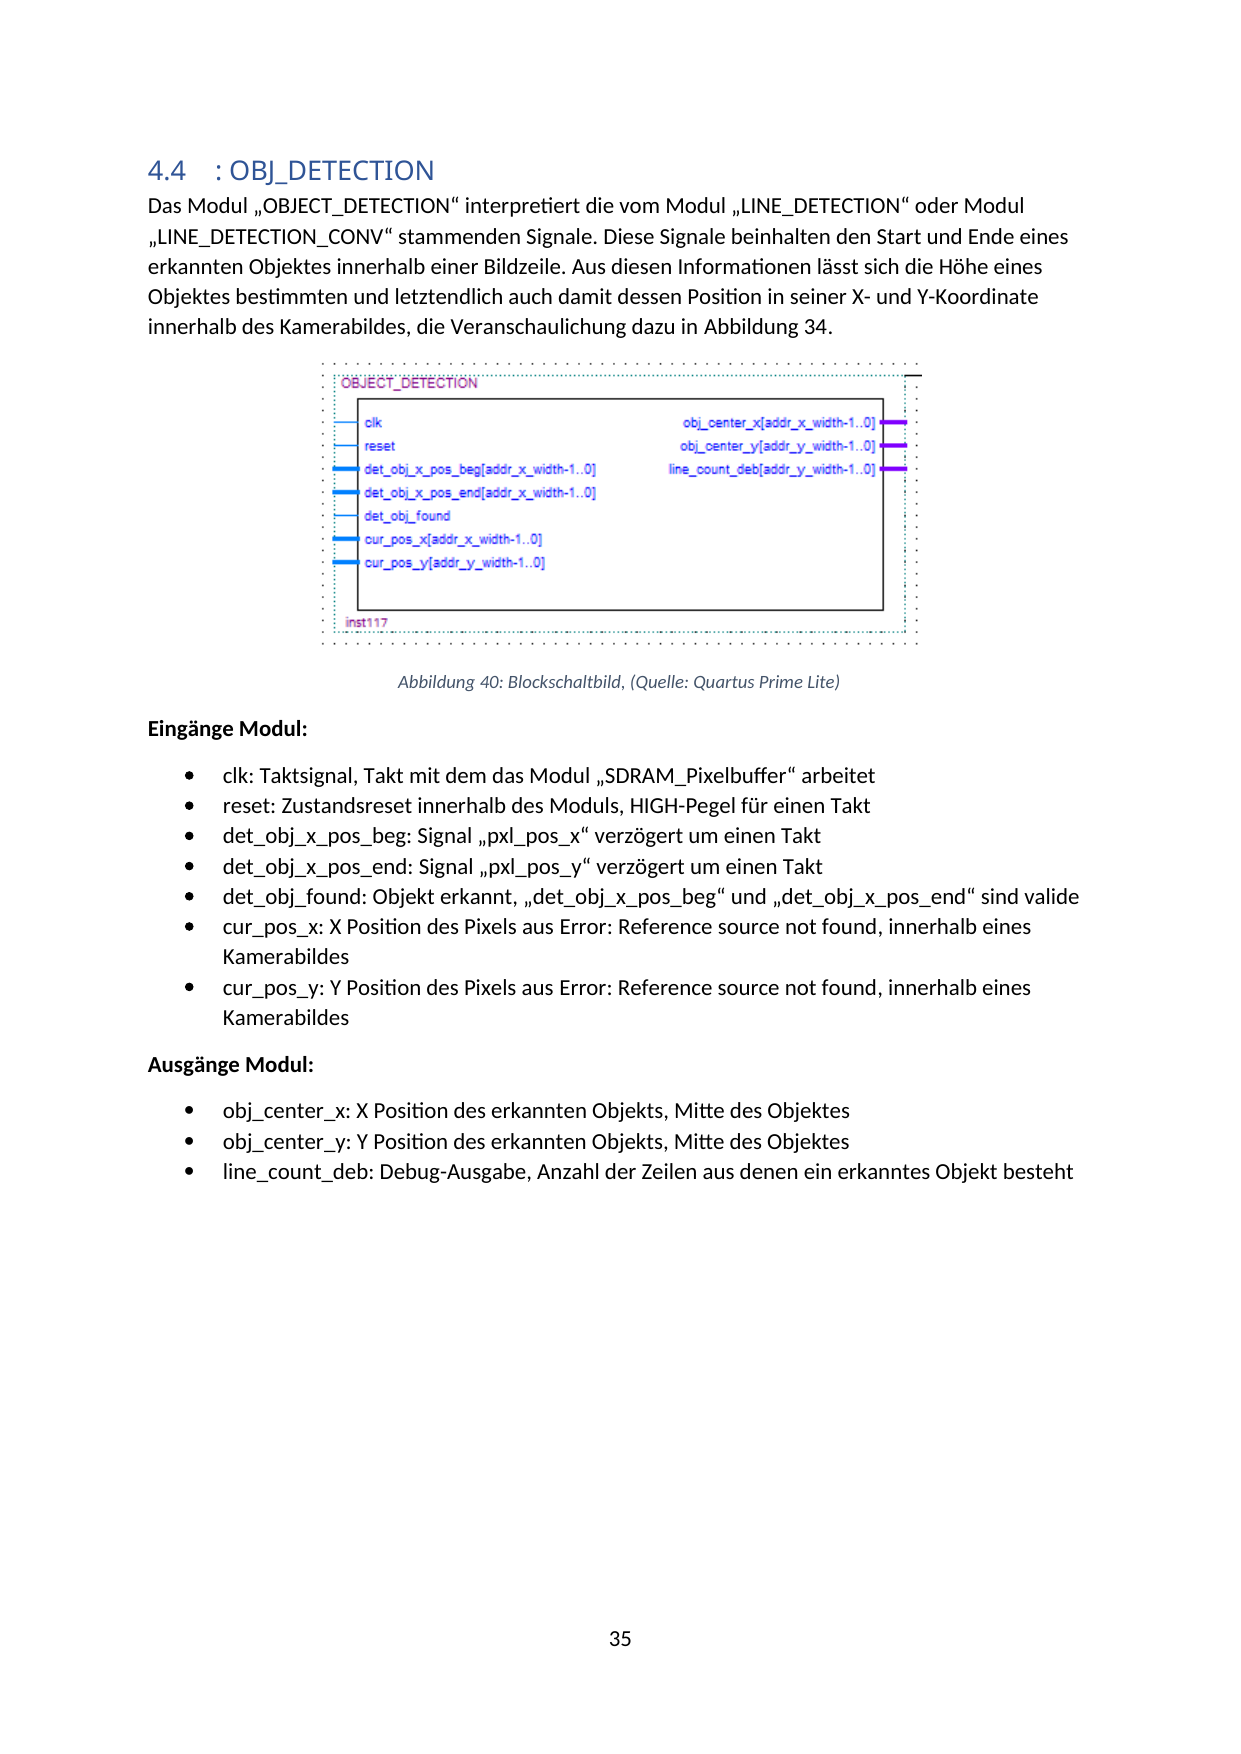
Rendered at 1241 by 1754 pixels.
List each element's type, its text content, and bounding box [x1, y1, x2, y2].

list det_obj_x_pos_end: Signal „pxl_pos_y“ verzögert um einen Takt [185, 852, 1093, 880]
list obj_center_y: Y Position des erkannten Objekts, Mitte des Objektes [185, 1127, 1093, 1155]
list line_count_deb: Debug-Ausgabe, Anzahl der Zeilen aus denen ein erkanntes Objekt besteht [185, 1157, 1093, 1185]
list det_obj_x_pos_beg: Signal „pxl_pos_x“ verzögert um einen Takt [185, 822, 1093, 849]
list obj_center_x: X Position des erkannten Objekts, Mitte des Objektes [185, 1097, 1093, 1124]
list reset: Zustandsreset innerhalb des Moduls, HIGH-Pegel für einen Takt [185, 791, 1093, 819]
list clk: Taktsignal, Takt mit dem das Modul „SDRAM_Pixelbuffer“ arbeitet [185, 761, 1093, 789]
text Das Modul „OBJECT_DETECTION“ interpretiert die vom Modul „LINE_DETECTION“ oder Modul „LINE_DETECTION_CONV“ stammenden Signale. Diese Signale beinhalten den Start und Ende eines erkannten Objektes innerhalb einer Bildzeile. Aus diesen Informationen lässt sich die Höhe eines Objektes bestimmten und letztendlich auch damit dessen Position in seiner X- und Y-Koordinate innerhalb des Kamerabildes, die Veranschaulichung dazu in Abbildung 32. [148, 192, 1093, 340]
text Eingänge Modul: [148, 714, 1093, 742]
picture [318, 359, 922, 652]
subtitle : OBJ_DETECTION [148, 152, 1093, 189]
list det_obj_found: Objekt erkannt, „det_obj_x_pos_beg“ und „det_obj_x_pos_end“ sind valide [185, 882, 1093, 910]
text Ausgänge Modul: [148, 1050, 1093, 1078]
